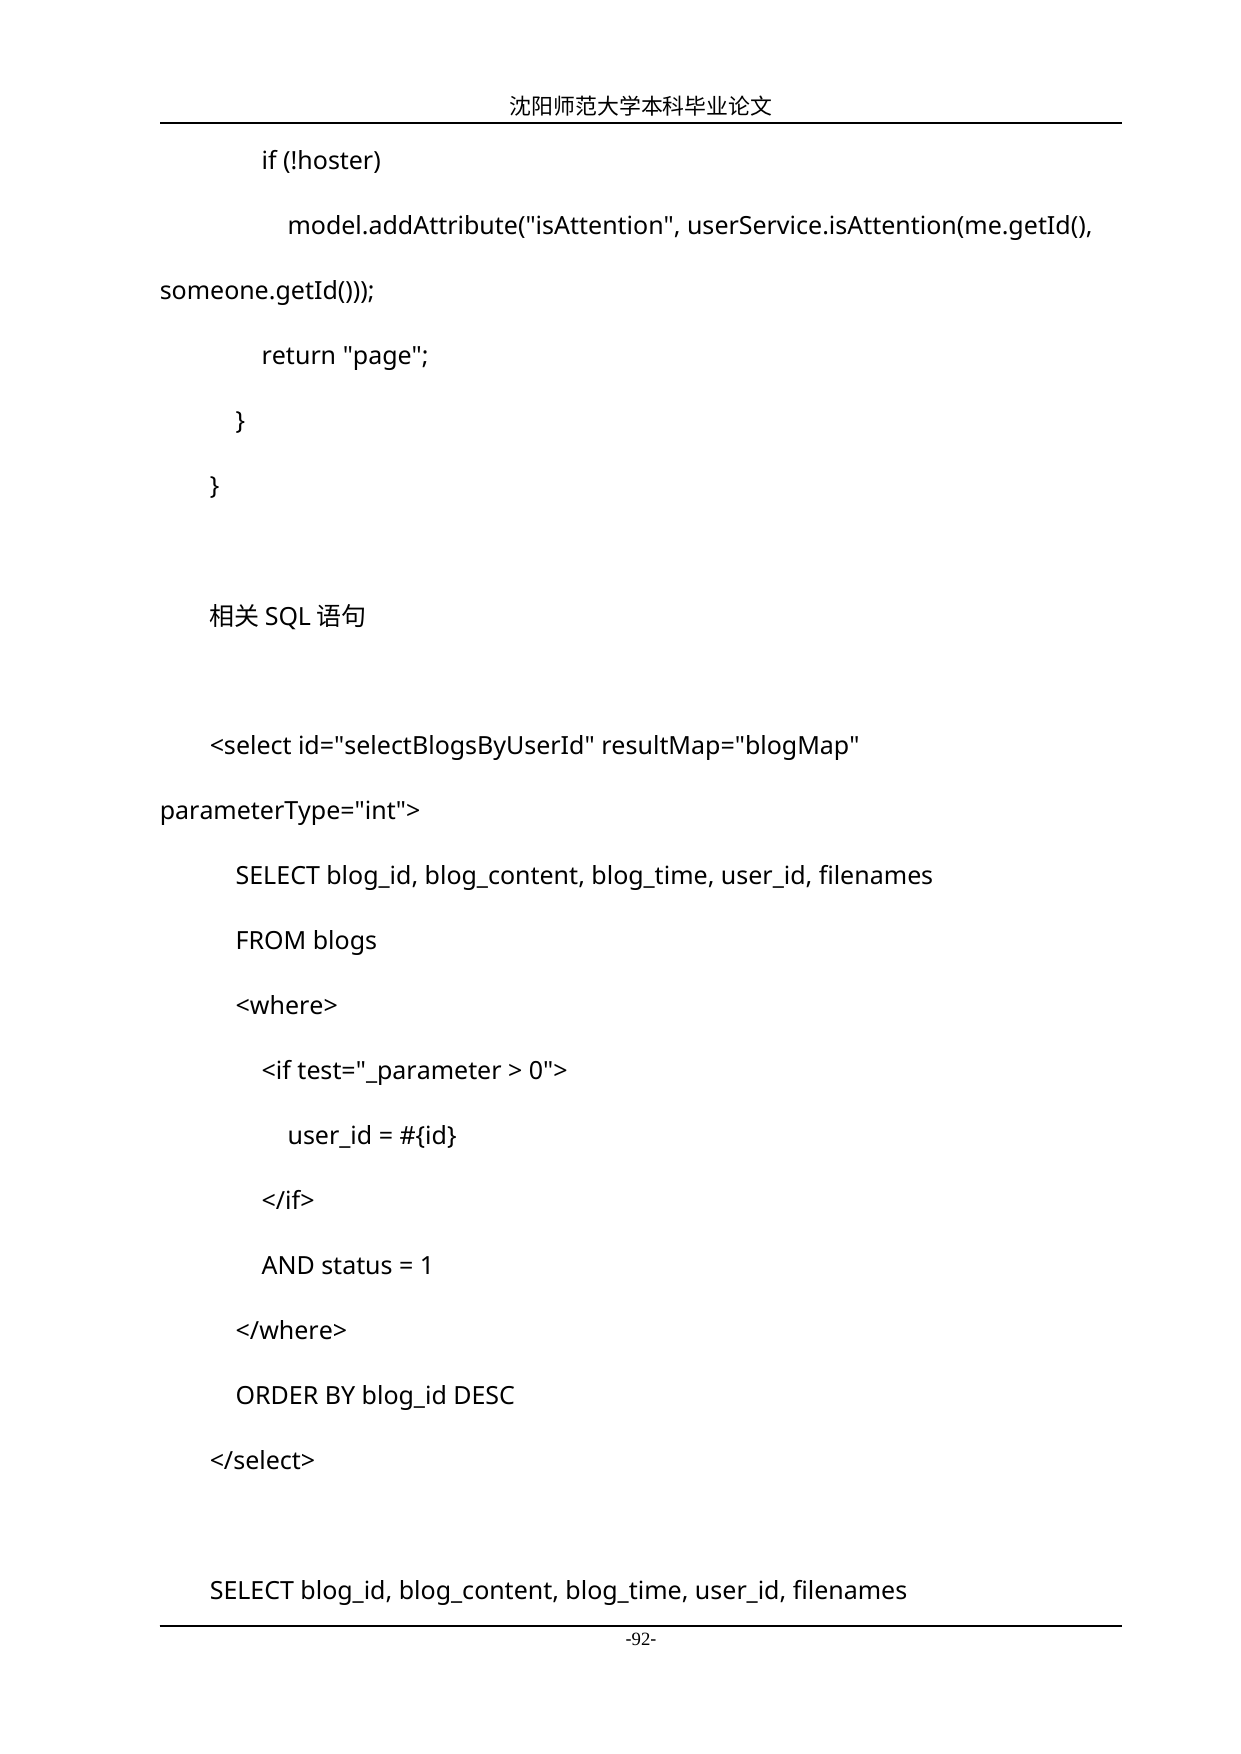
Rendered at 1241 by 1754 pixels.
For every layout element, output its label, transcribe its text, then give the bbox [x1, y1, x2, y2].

text <if test="_parameter > 0"> [159, 1037, 1122, 1102]
text SELECT blog_id, blog_content, blog_time, user_id, filenames [159, 842, 1122, 907]
text FROM blogs [159, 907, 1122, 972]
text AND status = 1 [159, 1232, 1122, 1297]
text return "page"; [159, 322, 1122, 387]
text user_id = #{id} [159, 1102, 1122, 1167]
text </where> [159, 1297, 1122, 1362]
text </select> [159, 1427, 1122, 1492]
text SELECT blog_id, blog_content, blog_time, user_id, filenames [159, 1557, 1122, 1622]
text 相关SQL语句 [159, 582, 1122, 647]
text } [159, 387, 1122, 452]
text </if> [159, 1167, 1122, 1232]
text } [159, 452, 1122, 517]
text <select id="selectBlogsByUserId" resultMap="blogMap" parameterType="int"> [159, 712, 1122, 842]
text model.addAttribute("isAttention", userService.isAttention(me.getId(), someone.getId())); [159, 192, 1122, 322]
text ORDER BY blog_id DESC [159, 1362, 1122, 1427]
text <where> [159, 972, 1122, 1037]
text if (!hoster) [159, 127, 1122, 192]
